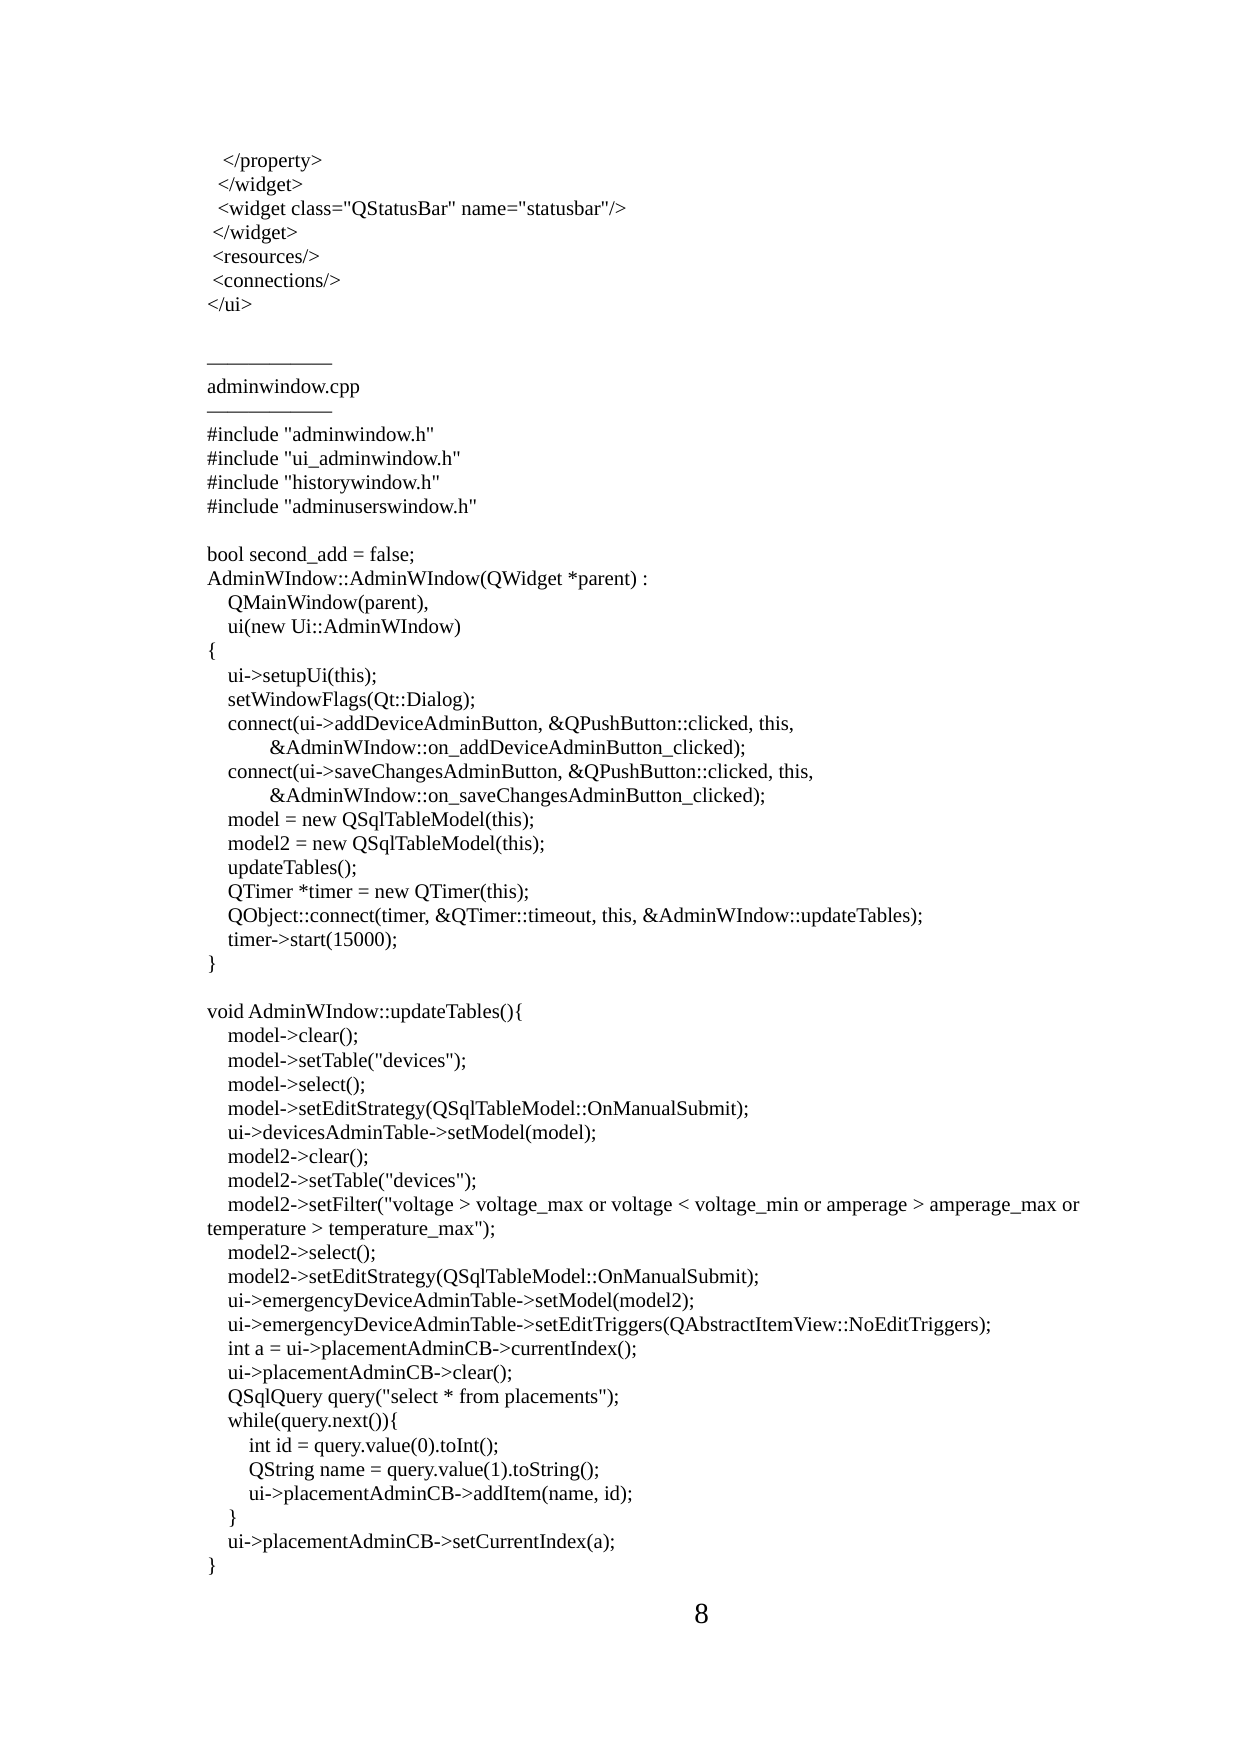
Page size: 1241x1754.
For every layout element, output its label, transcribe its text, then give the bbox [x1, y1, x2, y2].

text #include "ui_adminwindow.h" [207, 446, 1122, 470]
text &AdminWIndow::on_saveChangesAdminButton_clicked); [207, 783, 1122, 807]
text bool second_add = false; [207, 542, 1122, 566]
text #include "adminuserswindow.h" [207, 494, 1122, 518]
text connect(ui->saveChangesAdminButton, &QPushButton::clicked, this, [207, 759, 1122, 783]
text QTimer *timer = new QTimer(this); [207, 879, 1122, 903]
text model2->setTable("devices"); [207, 1168, 1122, 1192]
text setWindowFlags(Qt::Dialog); [207, 687, 1122, 711]
text { [207, 638, 1122, 662]
text </widget> [207, 172, 1122, 196]
text ui->emergencyDeviceAdminTable->setEditTriggers(QAbstractItemView::NoEditTriggers); [207, 1312, 1122, 1336]
text ui->emergencyDeviceAdminTable->setModel(model2); [207, 1288, 1122, 1312]
text ui->setupUi(this); [207, 662, 1122, 687]
text <resources/> [207, 244, 1122, 268]
text model2->setFilter("voltage > voltage_max or voltage < voltage_min or amperage > amperage_max or temperature > temperature_max"); [207, 1192, 1122, 1240]
text &AdminWIndow::on_addDeviceAdminButton_clicked); [207, 735, 1122, 759]
text model->select(); [207, 1072, 1122, 1096]
text } [207, 951, 1122, 975]
text #include "historywindow.h" [207, 470, 1122, 494]
text ui->placementAdminCB->addItem(name, id); [207, 1481, 1122, 1505]
text QObject::connect(timer, &QTimer::timeout, this, &AdminWIndow::updateTables); [207, 903, 1122, 927]
text ui->placementAdminCB->clear(); [207, 1360, 1122, 1384]
text } [207, 1505, 1122, 1529]
text model2 = new QSqlTableModel(this); [207, 831, 1122, 855]
text while(query.next()){ [207, 1408, 1122, 1432]
text timer->start(15000); [207, 927, 1122, 951]
text void AdminWIndow::updateTables(){ [207, 999, 1122, 1023]
text } [207, 1553, 1122, 1577]
text connect(ui->addDeviceAdminButton, &QPushButton::clicked, this, [207, 711, 1122, 735]
text adminwindow.cpp [207, 374, 1122, 398]
text —————— [207, 350, 1122, 374]
text QSqlQuery query("select * from placements"); [207, 1384, 1122, 1408]
text <widget class="QStatusBar" name="statusbar"/> [207, 196, 1122, 220]
text model->setTable("devices"); [207, 1047, 1122, 1072]
text ui->devicesAdminTable->setModel(model); [207, 1120, 1122, 1144]
text QMainWindow(parent), [207, 590, 1122, 614]
text </property> [207, 148, 1122, 172]
text </ui> [207, 292, 1122, 316]
text AdminWIndow::AdminWIndow(QWidget *parent) : [207, 566, 1122, 590]
text ui(new Ui::AdminWIndow) [207, 614, 1122, 638]
text model->setEditStrategy(QSqlTableModel::OnManualSubmit); [207, 1096, 1122, 1120]
text updateTables(); [207, 855, 1122, 879]
text <connections/> [207, 268, 1122, 292]
text model2->setEditStrategy(QSqlTableModel::OnManualSubmit); [207, 1264, 1122, 1288]
text model2->select(); [207, 1240, 1122, 1264]
text int id = query.value(0).toInt(); [207, 1432, 1122, 1457]
text model2->clear(); [207, 1144, 1122, 1168]
text int a = ui->placementAdminCB->currentIndex(); [207, 1336, 1122, 1360]
text ui->placementAdminCB->setCurrentIndex(a); [207, 1529, 1122, 1553]
text model->clear(); [207, 1023, 1122, 1047]
text </widget> [207, 220, 1122, 244]
text #include "adminwindow.h" [207, 422, 1122, 446]
text —————— [207, 398, 1122, 422]
text model = new QSqlTableModel(this); [207, 807, 1122, 831]
text QString name = query.value(1).toString(); [207, 1457, 1122, 1481]
